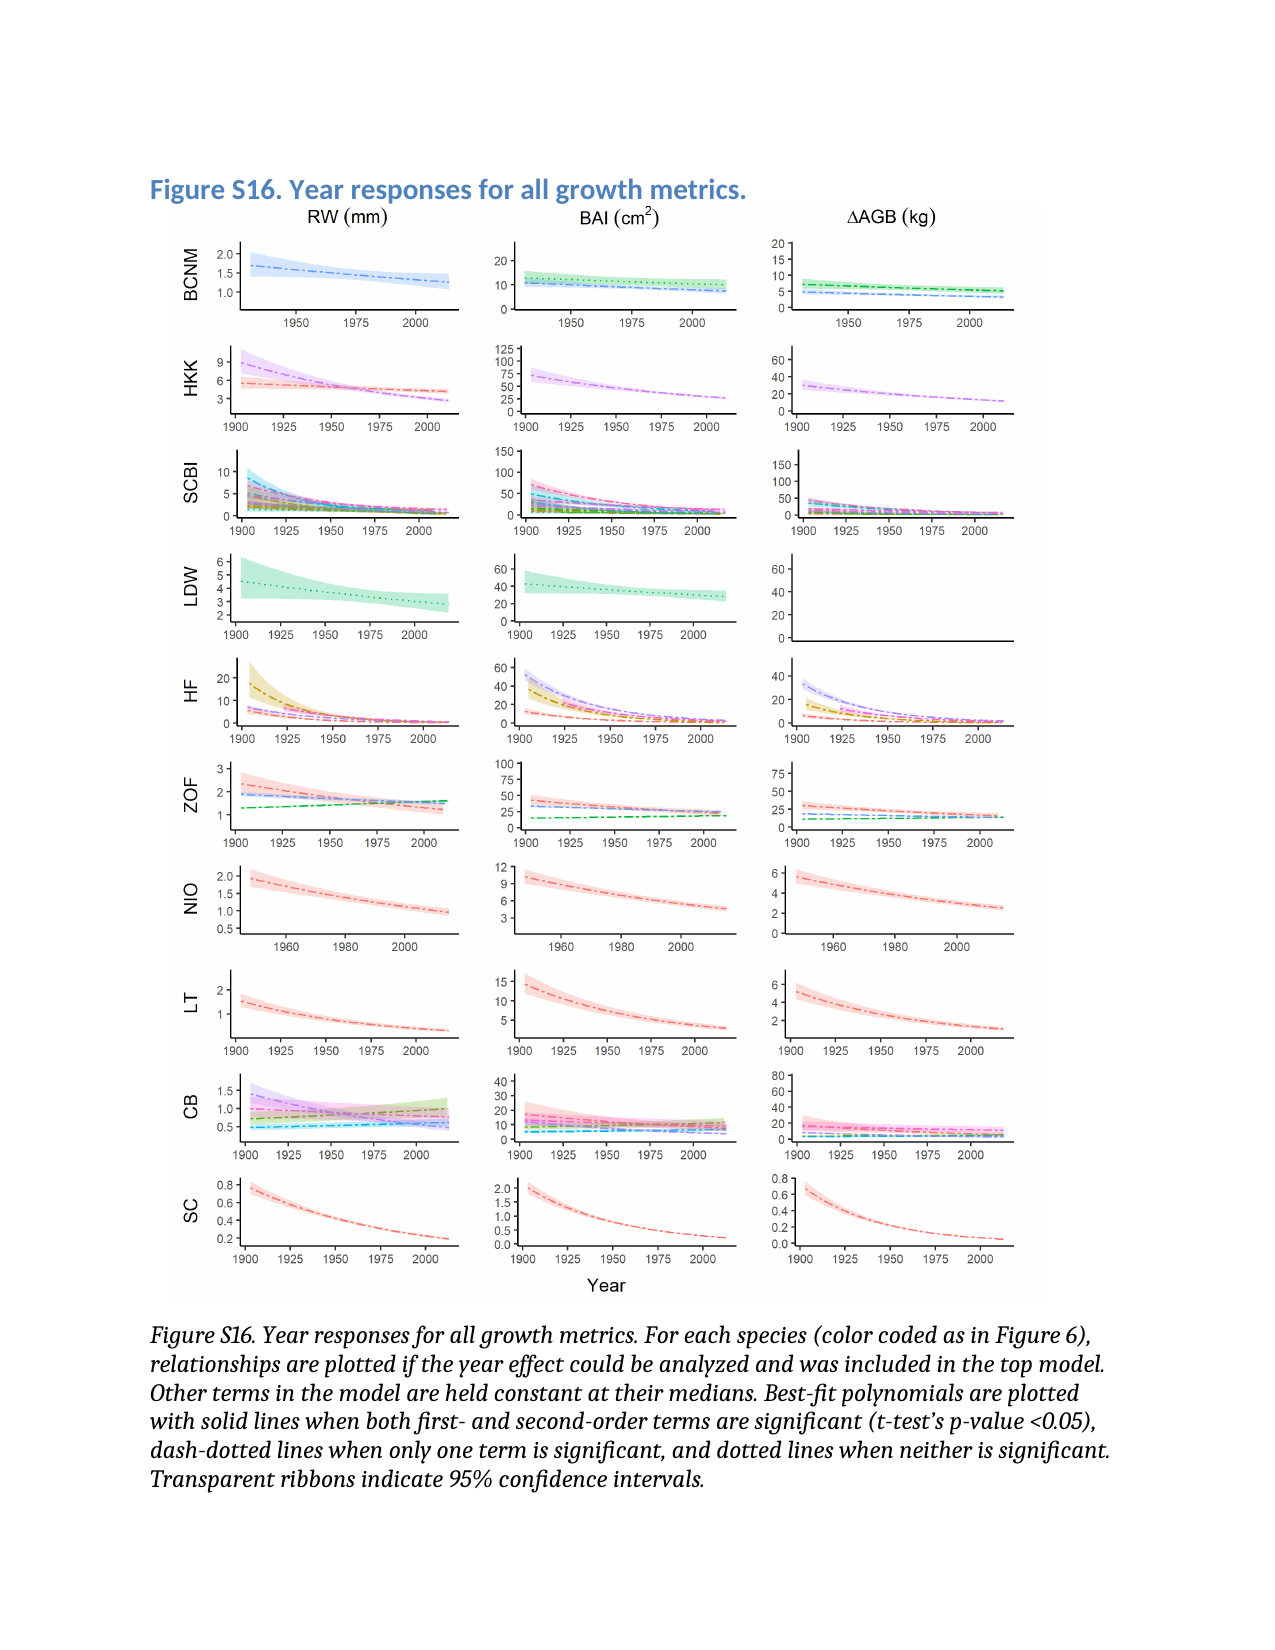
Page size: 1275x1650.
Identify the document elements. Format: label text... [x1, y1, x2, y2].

picture [168, 206, 1044, 1301]
subtitle Figure S16. Year responses for all growth metrics. [150, 171, 1125, 206]
text Figure S16. Year responses for all growth metrics. For each species (color coded as in Figure 6), relationships are plotted if the year effect could be analyzed and was included in the top model. Other terms in the model are held constant at their medians. Best-fit polynomials are plotted with solid lines when both first- and second-order terms are significant (t-test’s p-value <0.05), dash-dotted lines when only one term is significant, and dotted lines when neither is significant. Transparent ribbons indicate 95% confidence intervals. [150, 1321, 1125, 1493]
